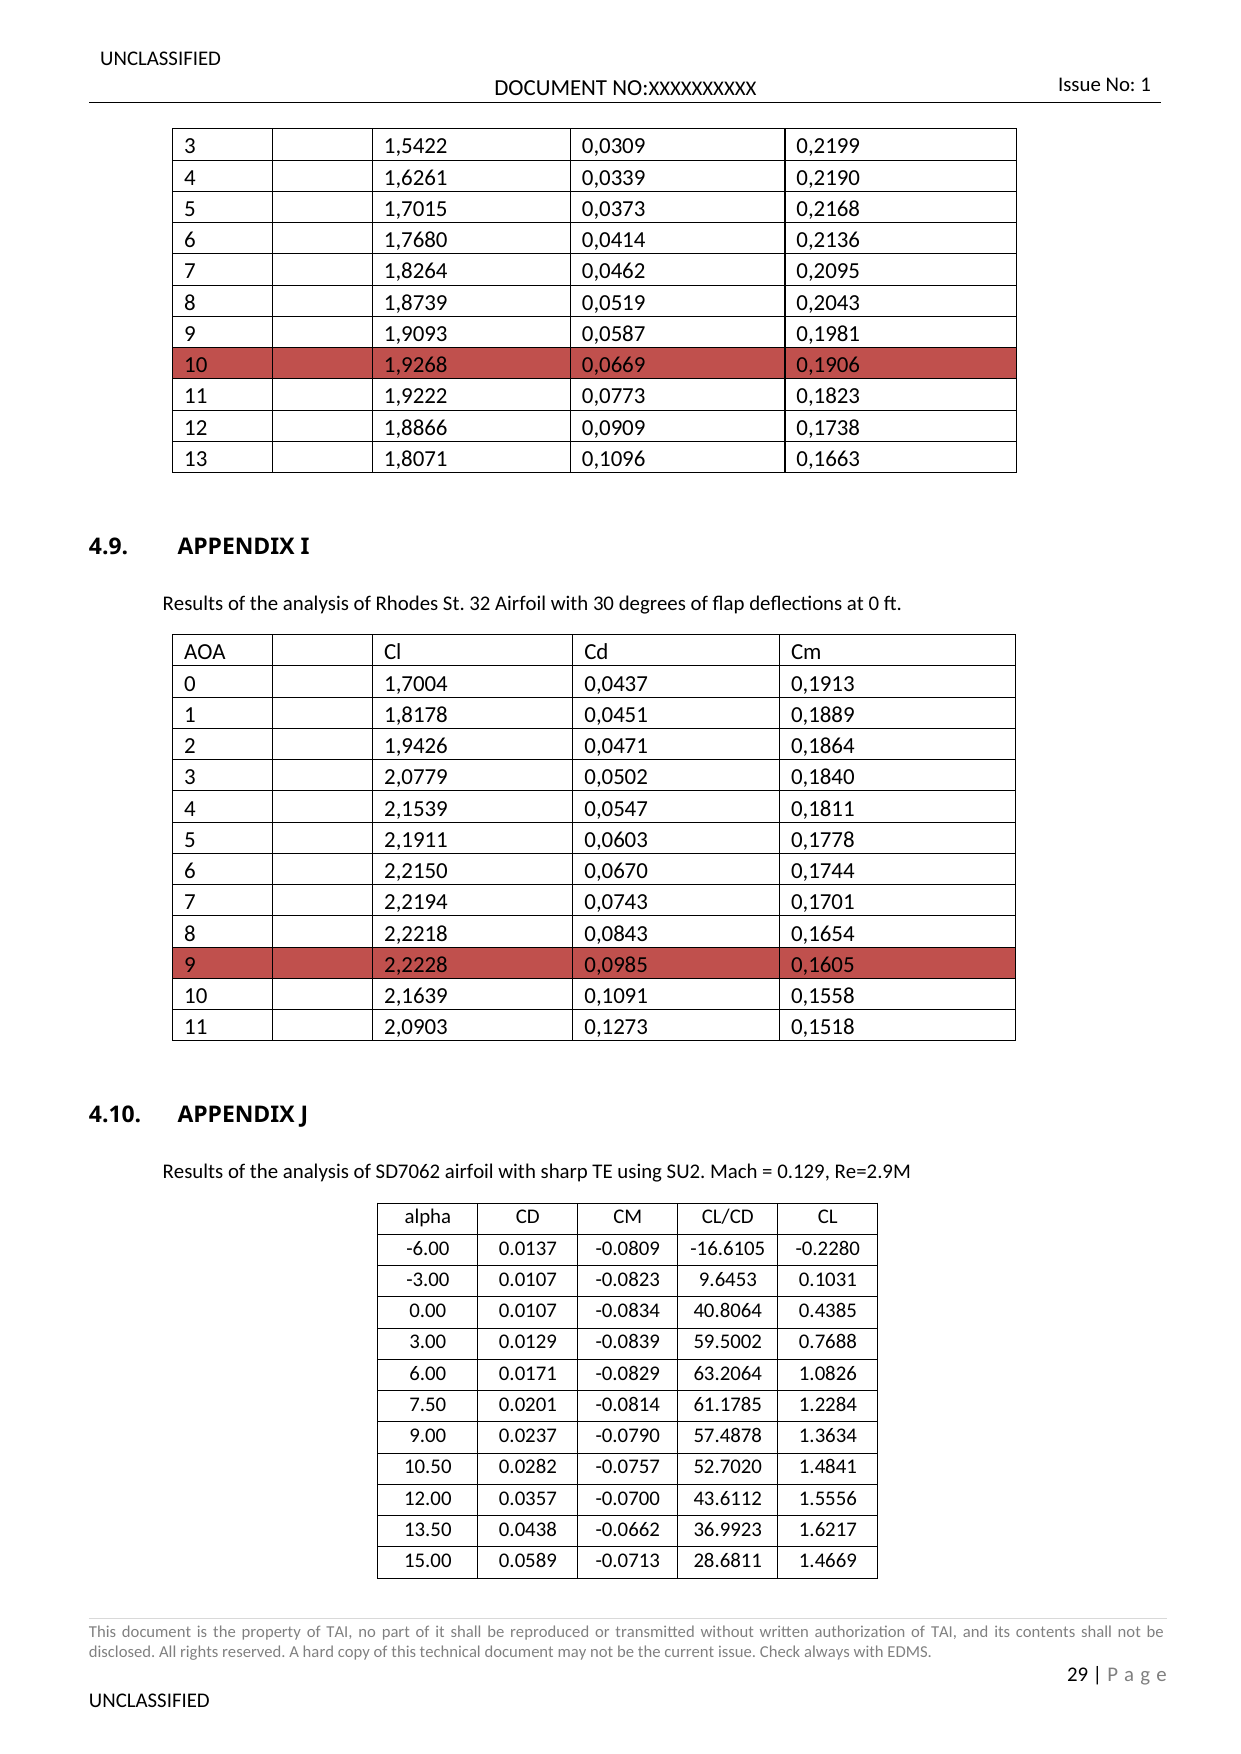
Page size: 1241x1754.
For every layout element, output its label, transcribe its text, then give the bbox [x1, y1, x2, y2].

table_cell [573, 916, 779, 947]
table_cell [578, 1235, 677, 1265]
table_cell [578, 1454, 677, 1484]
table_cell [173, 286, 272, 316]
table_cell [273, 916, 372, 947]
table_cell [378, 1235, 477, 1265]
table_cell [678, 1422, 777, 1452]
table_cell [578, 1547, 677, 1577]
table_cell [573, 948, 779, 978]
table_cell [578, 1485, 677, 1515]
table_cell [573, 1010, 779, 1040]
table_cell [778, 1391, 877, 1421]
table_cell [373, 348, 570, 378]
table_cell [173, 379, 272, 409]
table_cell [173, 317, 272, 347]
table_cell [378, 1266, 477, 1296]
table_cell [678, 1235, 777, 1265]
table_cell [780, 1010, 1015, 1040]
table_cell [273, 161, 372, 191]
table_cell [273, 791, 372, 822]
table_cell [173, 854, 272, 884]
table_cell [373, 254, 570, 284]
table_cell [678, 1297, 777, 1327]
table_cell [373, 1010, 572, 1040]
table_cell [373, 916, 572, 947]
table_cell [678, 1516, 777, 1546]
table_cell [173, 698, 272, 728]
text Results of the analysis of SD7062 airfoil with sharp TE using SU2. Mach = 0.129, Re=2.9M [162, 1158, 1167, 1184]
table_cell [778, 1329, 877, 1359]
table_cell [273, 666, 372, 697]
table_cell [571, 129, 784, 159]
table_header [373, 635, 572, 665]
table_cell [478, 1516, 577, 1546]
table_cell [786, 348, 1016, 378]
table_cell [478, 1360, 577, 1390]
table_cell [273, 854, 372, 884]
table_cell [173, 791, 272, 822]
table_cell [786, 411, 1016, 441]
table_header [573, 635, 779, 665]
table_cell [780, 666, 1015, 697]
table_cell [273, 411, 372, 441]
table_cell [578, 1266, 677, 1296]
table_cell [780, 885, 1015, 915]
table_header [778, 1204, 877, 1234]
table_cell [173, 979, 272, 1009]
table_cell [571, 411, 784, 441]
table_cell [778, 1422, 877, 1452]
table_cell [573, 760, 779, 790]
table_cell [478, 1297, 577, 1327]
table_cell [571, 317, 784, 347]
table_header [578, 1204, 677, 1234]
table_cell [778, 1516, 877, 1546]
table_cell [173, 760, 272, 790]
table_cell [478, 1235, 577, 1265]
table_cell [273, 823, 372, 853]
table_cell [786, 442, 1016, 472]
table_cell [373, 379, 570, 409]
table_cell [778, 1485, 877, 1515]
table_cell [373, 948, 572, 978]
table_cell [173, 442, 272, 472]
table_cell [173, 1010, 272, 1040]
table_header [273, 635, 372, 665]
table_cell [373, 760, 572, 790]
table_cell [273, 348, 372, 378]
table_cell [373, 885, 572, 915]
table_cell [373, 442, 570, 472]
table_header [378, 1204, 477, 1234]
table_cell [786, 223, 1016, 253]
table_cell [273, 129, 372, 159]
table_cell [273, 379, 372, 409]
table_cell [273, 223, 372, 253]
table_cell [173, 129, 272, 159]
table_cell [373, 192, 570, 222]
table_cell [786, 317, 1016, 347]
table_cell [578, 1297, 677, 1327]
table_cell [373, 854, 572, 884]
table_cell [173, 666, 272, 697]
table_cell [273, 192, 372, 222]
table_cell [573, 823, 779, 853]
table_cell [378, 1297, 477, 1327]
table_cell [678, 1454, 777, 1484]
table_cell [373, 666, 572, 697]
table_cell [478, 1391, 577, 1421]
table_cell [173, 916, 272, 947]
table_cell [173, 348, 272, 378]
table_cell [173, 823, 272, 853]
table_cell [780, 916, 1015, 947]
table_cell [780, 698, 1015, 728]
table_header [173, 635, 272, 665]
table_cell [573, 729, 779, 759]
subtitle APPENDIX J [89, 1098, 1167, 1129]
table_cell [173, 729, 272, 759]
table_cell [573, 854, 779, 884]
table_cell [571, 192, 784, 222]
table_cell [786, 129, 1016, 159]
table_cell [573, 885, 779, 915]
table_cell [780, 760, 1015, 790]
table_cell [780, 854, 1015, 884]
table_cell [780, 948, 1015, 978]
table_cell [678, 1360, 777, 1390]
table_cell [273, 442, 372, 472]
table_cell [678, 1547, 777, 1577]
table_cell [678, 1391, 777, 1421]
text Results of the analysis of Rhodes St. 32 Airfoil with 30 degrees of flap deflections at 0 ft. [162, 590, 1167, 616]
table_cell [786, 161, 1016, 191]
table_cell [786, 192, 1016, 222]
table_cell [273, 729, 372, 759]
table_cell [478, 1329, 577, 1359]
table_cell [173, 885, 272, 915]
subtitle APPENDIX I [89, 530, 1167, 561]
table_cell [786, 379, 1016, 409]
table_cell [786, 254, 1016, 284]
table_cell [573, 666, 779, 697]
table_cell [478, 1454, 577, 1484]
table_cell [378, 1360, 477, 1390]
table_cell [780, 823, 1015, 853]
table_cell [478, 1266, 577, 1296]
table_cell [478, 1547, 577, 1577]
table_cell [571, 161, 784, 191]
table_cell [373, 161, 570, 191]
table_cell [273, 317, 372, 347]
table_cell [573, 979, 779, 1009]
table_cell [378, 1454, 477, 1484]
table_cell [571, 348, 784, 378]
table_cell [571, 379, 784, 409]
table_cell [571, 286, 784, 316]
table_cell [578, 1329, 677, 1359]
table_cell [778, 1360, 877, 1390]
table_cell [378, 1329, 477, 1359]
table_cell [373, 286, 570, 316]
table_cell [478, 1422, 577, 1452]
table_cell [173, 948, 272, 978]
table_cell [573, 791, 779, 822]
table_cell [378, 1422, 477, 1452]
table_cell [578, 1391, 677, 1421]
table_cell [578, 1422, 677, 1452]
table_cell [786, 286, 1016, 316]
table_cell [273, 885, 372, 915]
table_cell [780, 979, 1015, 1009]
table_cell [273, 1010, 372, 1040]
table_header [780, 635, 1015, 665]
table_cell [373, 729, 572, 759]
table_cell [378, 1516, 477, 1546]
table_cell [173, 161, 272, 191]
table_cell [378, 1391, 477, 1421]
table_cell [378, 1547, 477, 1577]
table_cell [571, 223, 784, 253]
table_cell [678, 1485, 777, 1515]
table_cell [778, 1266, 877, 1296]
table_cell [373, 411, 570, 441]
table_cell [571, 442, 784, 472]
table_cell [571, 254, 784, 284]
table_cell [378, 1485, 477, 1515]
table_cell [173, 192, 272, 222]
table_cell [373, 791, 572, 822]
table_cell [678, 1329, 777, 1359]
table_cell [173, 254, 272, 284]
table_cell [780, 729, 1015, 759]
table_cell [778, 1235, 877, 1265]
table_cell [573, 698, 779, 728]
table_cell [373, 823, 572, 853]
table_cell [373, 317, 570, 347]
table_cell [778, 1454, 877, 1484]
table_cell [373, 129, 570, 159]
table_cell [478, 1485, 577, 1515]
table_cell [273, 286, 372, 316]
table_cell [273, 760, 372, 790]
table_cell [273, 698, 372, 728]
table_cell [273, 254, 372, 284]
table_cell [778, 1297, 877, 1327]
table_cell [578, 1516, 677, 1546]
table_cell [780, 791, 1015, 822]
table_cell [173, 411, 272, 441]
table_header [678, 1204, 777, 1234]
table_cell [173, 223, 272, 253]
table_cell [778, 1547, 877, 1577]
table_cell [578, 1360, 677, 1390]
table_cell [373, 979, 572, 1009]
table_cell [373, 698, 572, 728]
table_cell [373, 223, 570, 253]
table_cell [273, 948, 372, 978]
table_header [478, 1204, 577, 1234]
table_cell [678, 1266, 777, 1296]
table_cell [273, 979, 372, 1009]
